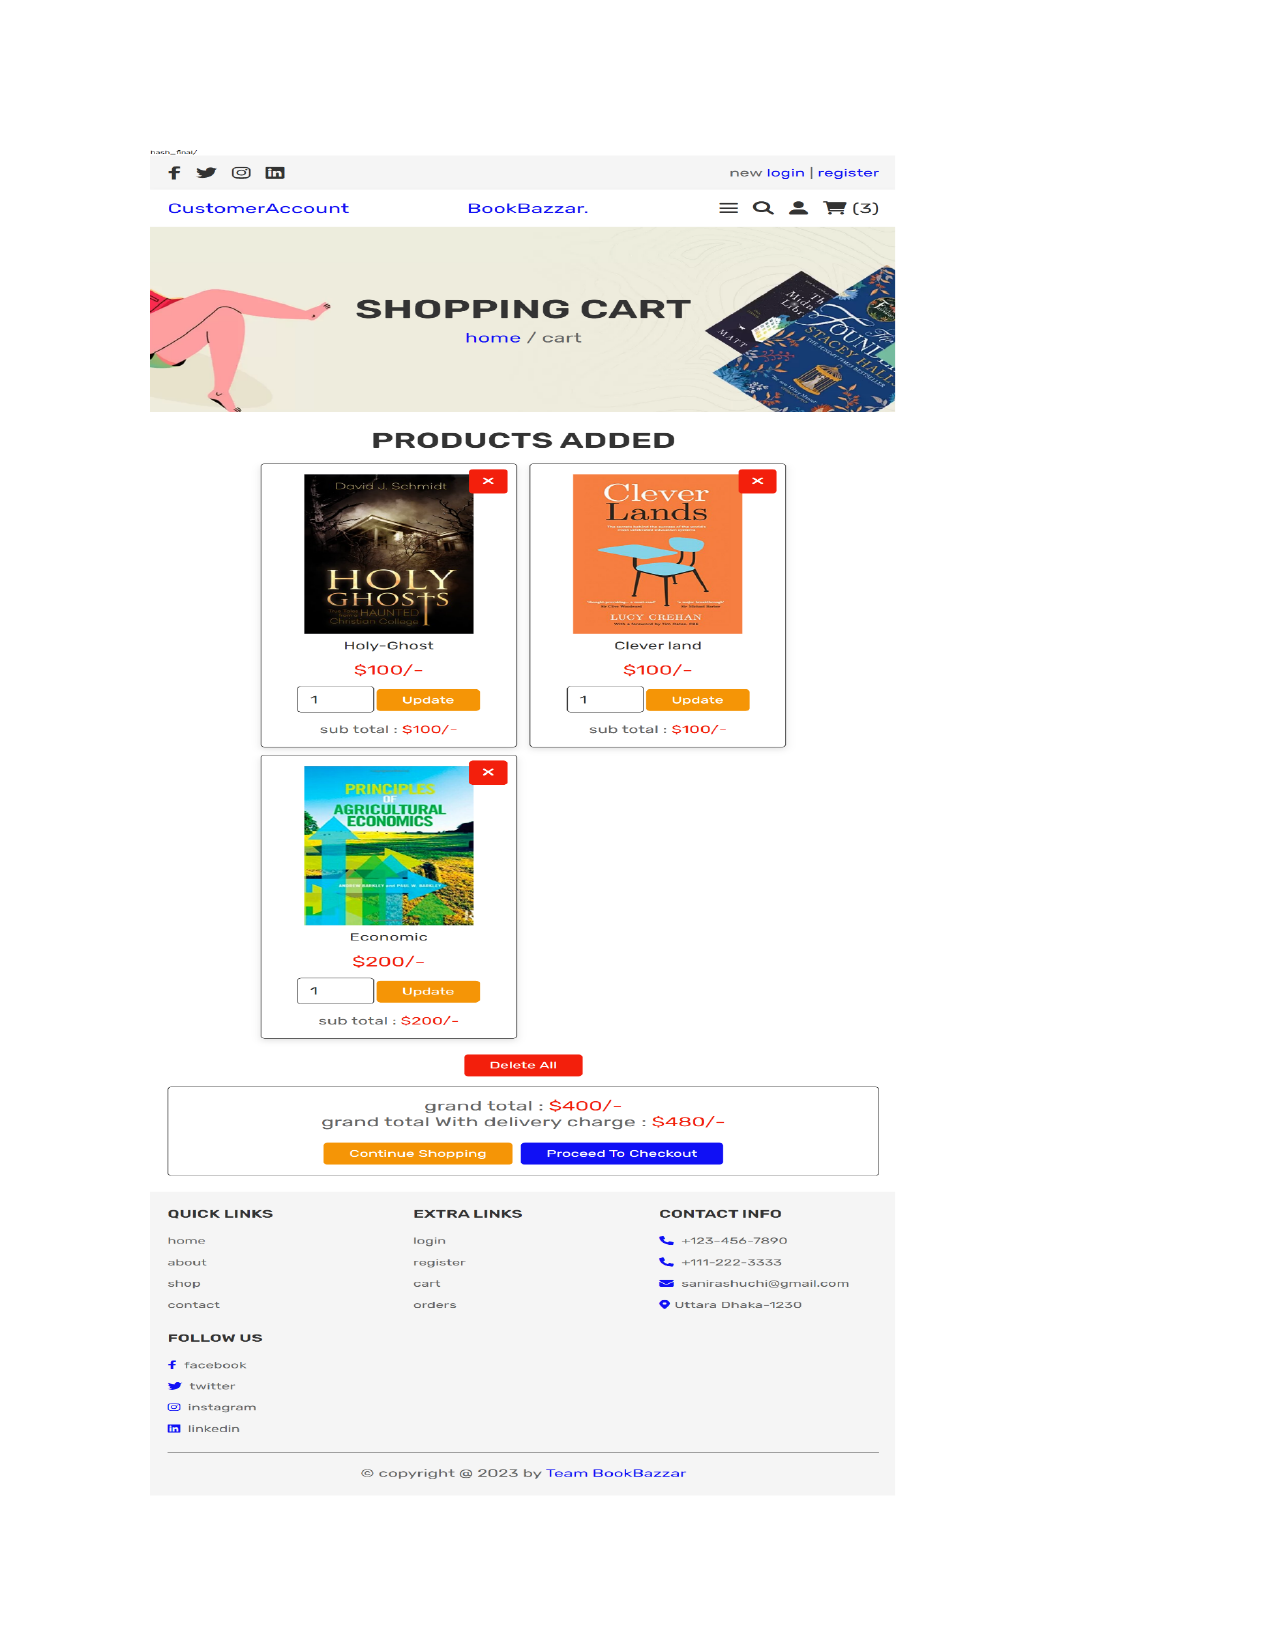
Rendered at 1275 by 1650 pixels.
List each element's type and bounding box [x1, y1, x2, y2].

picture [150, 150, 896, 1500]
